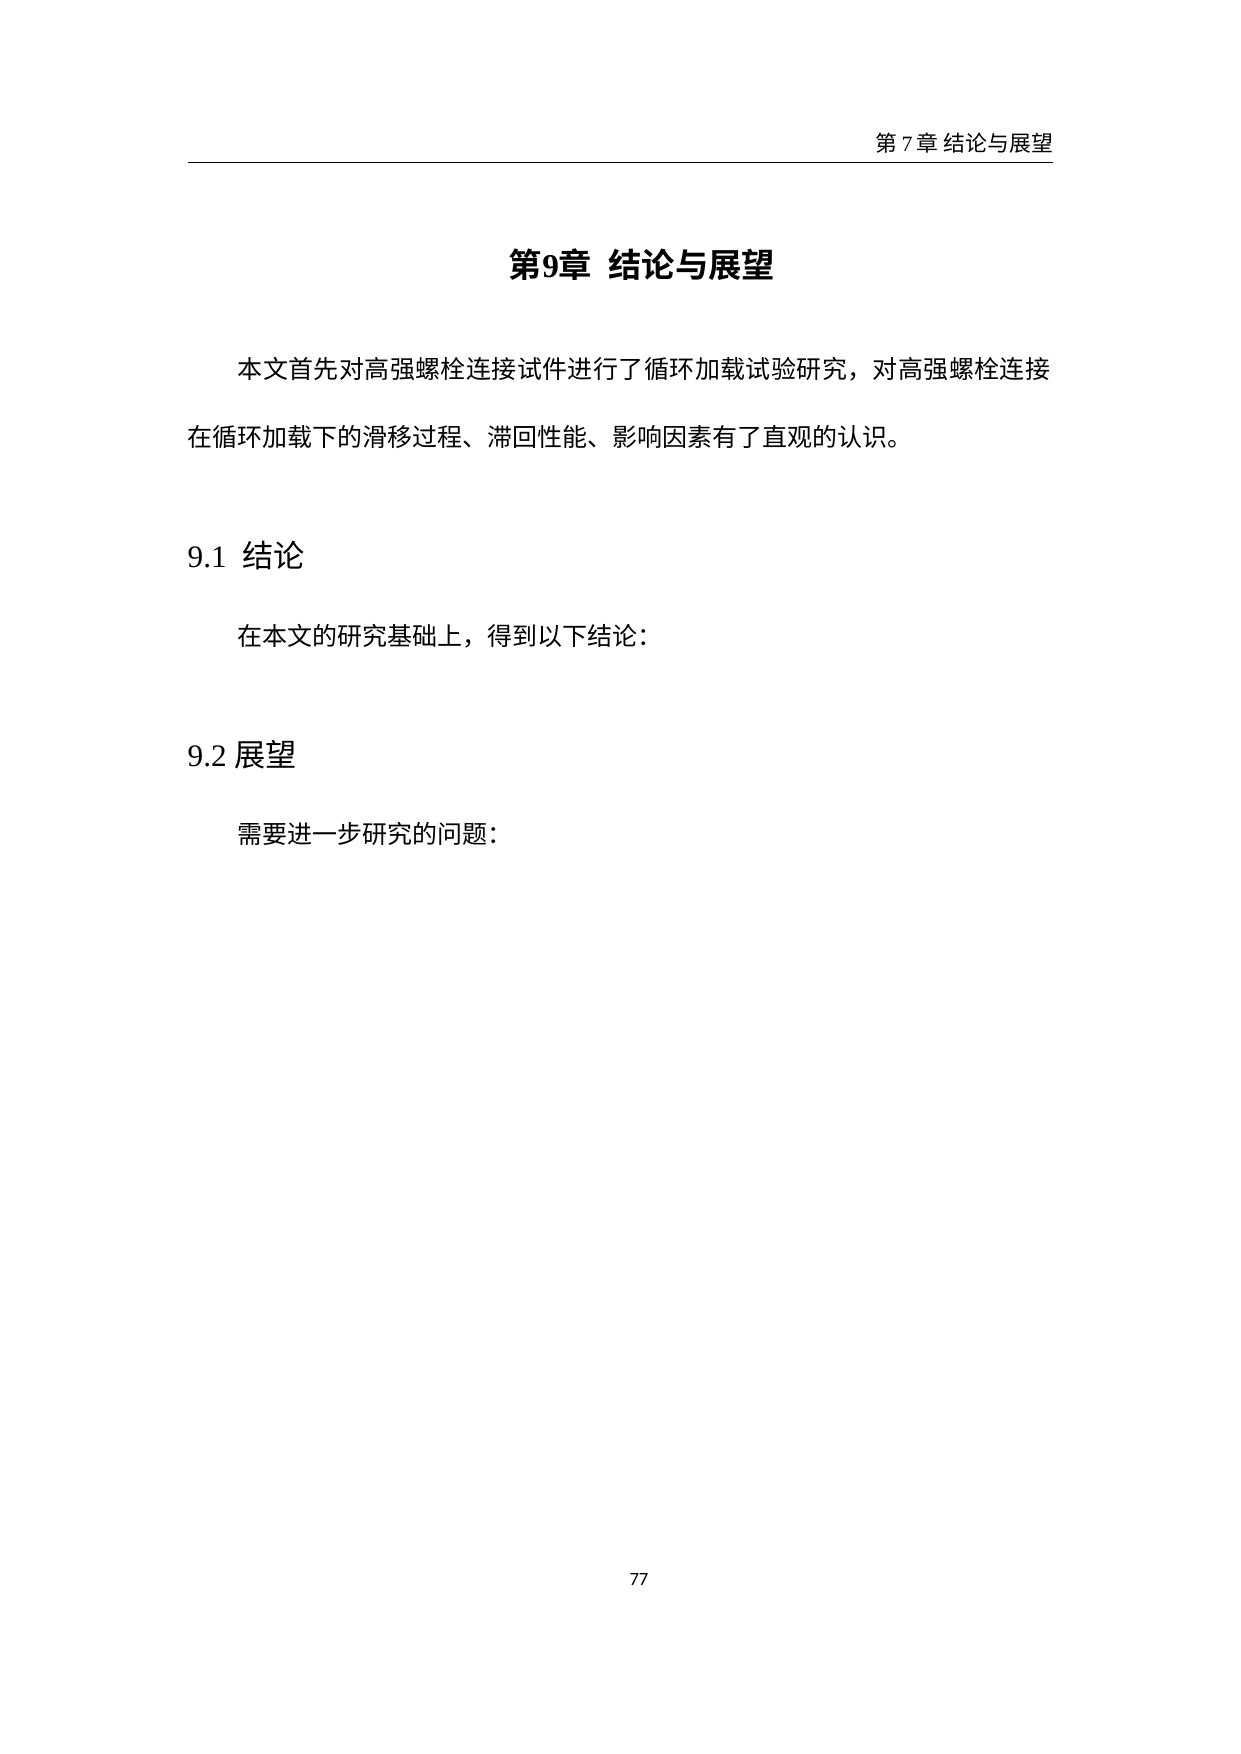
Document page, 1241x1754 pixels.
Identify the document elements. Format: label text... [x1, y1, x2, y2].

subtitle 结论与展望 [276, 229, 1053, 297]
text 本文首先对高强螺栓连接试件进行了循环加载试验研究，对高强螺栓连接在循环加载下的滑移过程、滞回性能、影响因素有了直观的认识。 [187, 334, 1053, 470]
list 需要进一步研究的问题： [187, 799, 1053, 867]
subtitle 结论 [187, 520, 1053, 588]
subtitle 展望 [187, 718, 1053, 786]
text 在本文的研究基础上，得到以下结论： [187, 600, 1053, 668]
